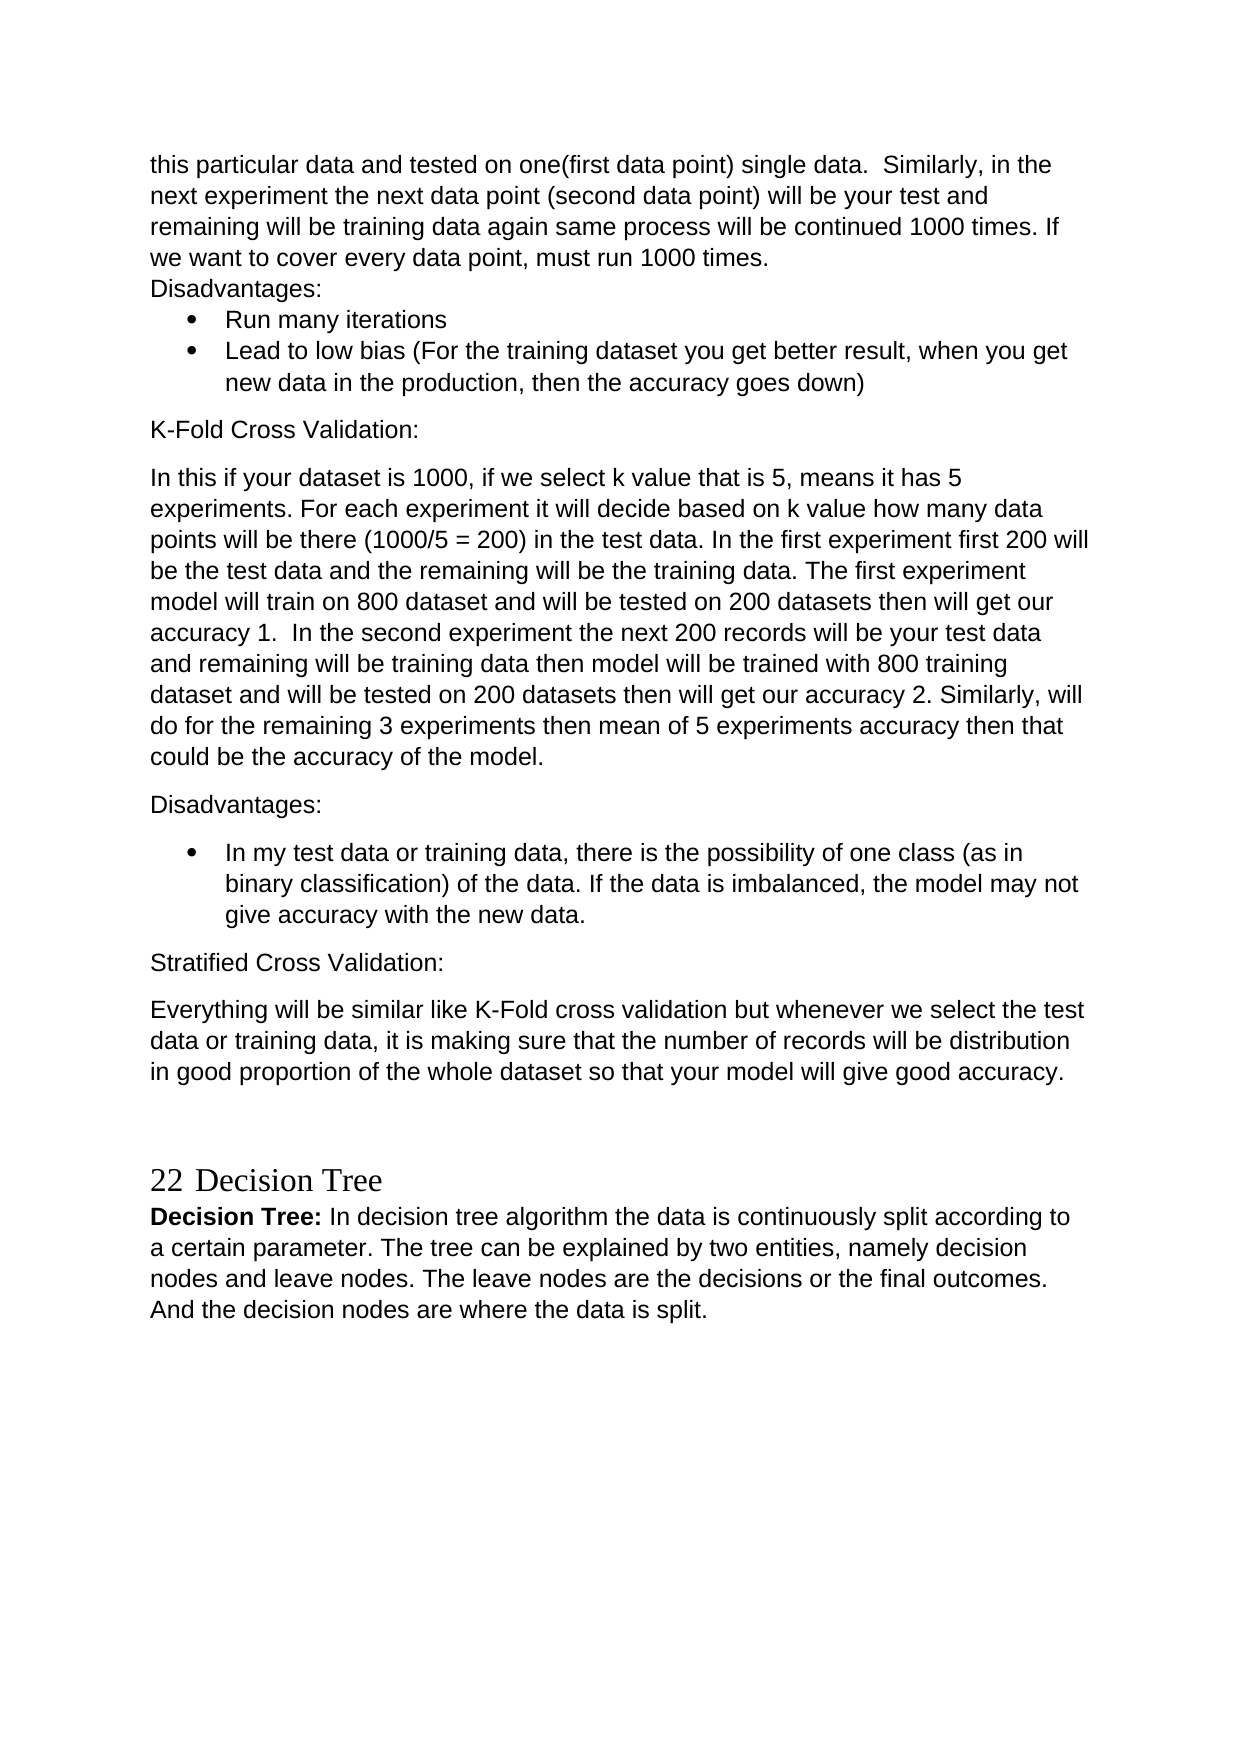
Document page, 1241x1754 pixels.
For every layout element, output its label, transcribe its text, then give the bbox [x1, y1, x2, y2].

list Run many iterations [187, 305, 1090, 334]
text Stratified Cross Validation: [150, 948, 1090, 976]
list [150, 150, 1090, 272]
text In this if your dataset is 1000, if we select k value that is 5, means it has 5 experiments. For each experiment it will decide based on k value how many data points will be there (1000/5 = 200) in the test data. In the first experiment first 200 will be the test data and the remaining will be the training data. The first experiment model will train on 800 dataset and will be tested on 200 datasets then will get our accuracy 1. In the second experiment the next 200 records will be your test data and remaining will be training data then model will be trained with 800 training dataset and will be tested on 200 datasets then will get our accuracy 2. Similarly, will do for the remaining 3 experiments then mean of 5 experiments accuracy then that could be the accuracy of the model. [150, 463, 1090, 771]
list Lead to low bias (For the training dataset you get better result, when you get new data in the production, then the accuracy goes down) [187, 336, 1090, 396]
subtitle Decision Tree [150, 1160, 1090, 1199]
list Decision Tree: In decision tree algorithm the data is continuously split according to a certain parameter. The tree can be explained by two entities, namely decision nodes and leave nodes. The leave nodes are the decisions or the final outcomes. And the decision nodes are where the data is split. [150, 1202, 1090, 1323]
list In my test data or training data, there is the possibility of one class (as in binary classification) of the data. If the data is imbalanced, the model may not give accuracy with the new data. [187, 838, 1090, 929]
text Everything will be similar like K-Fold cross validation but whenever we select the test data or training data, it is making sure that the number of records will be distribution in good proportion of the whole dataset so that your model will give good accuracy. [150, 995, 1090, 1086]
text K-Fold Cross Validation: [150, 415, 1090, 444]
list Disadvantages: [150, 274, 1090, 303]
text Disadvantages: [150, 790, 1090, 819]
